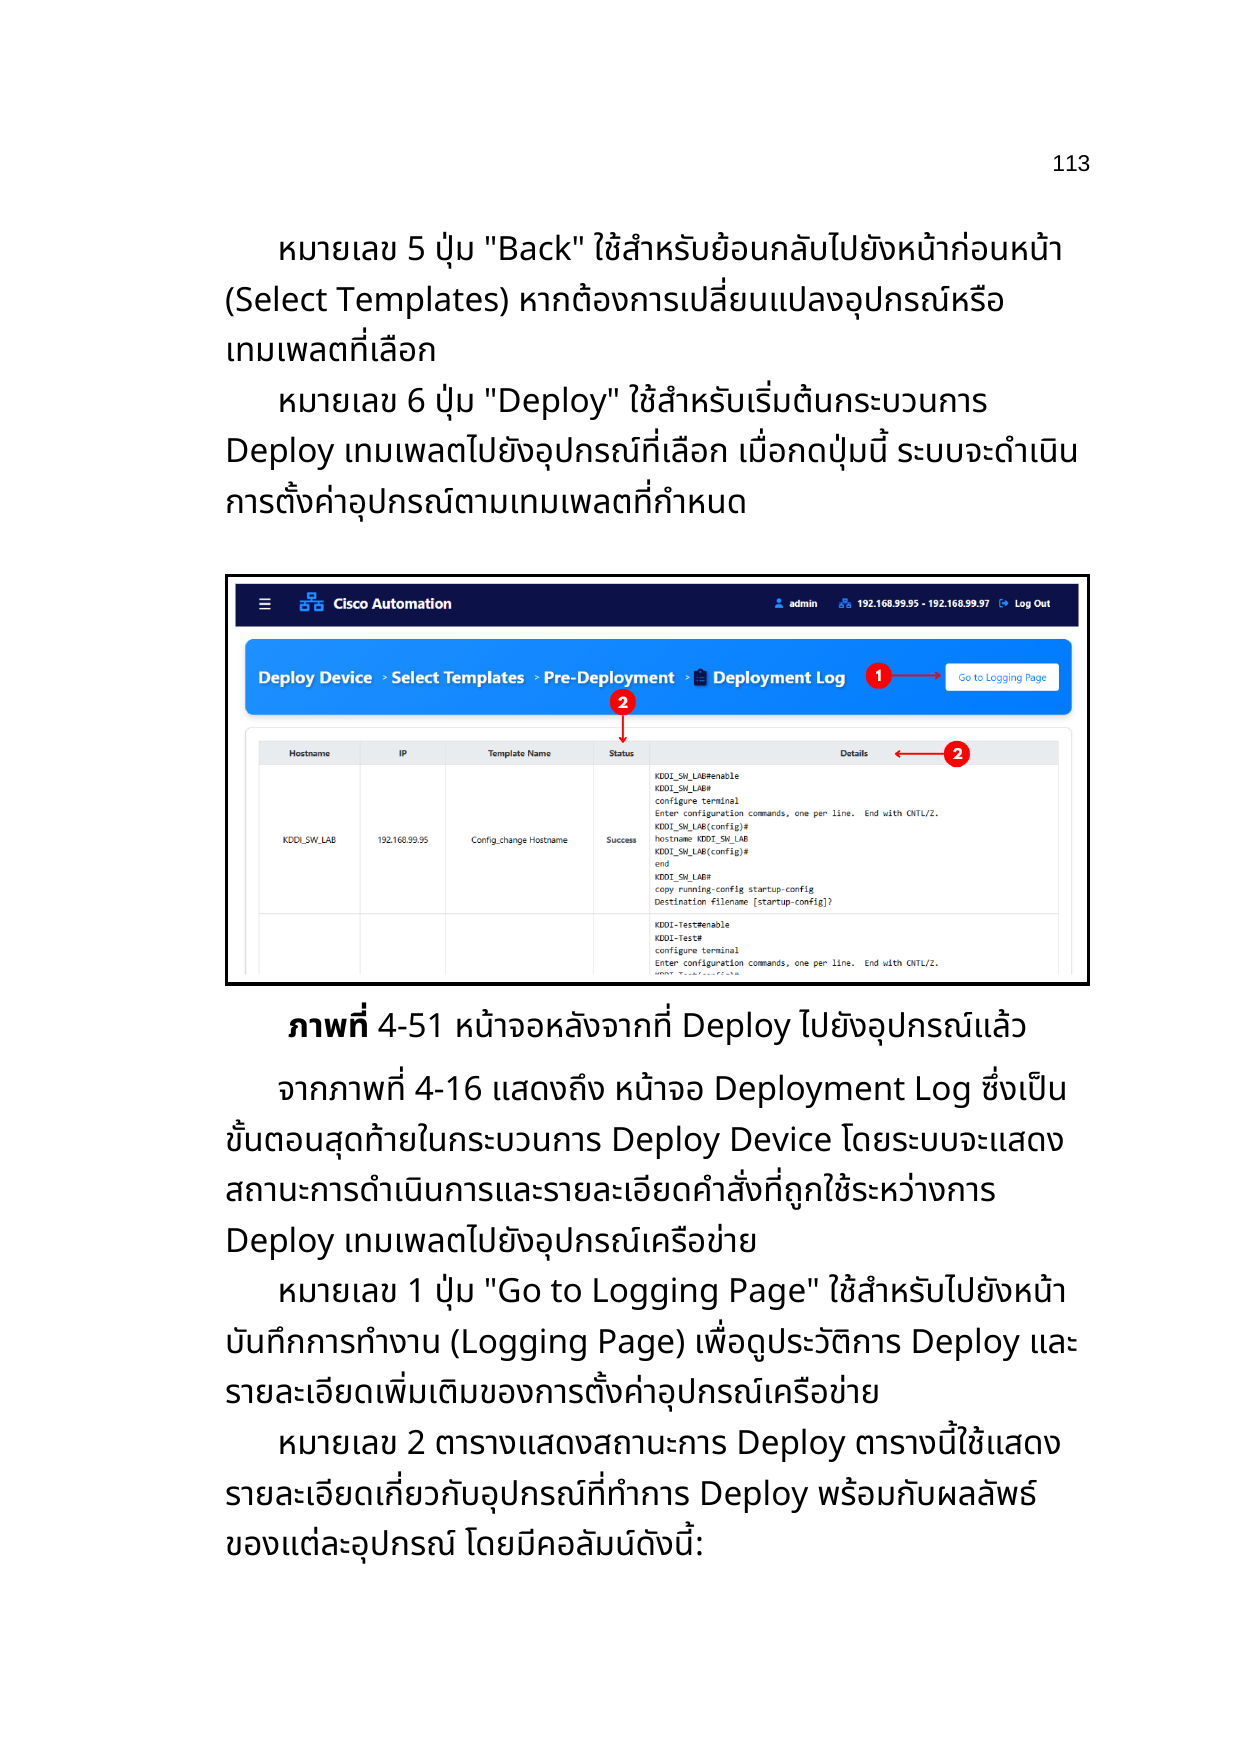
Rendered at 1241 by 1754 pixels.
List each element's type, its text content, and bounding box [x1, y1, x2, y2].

text หมายเลข 2 ตารางแสดงสถานะการ Deploy ตารางนี้ใช้แสดงรายละเอียดเกี่ยวกับอุปกรณ์ที่ทำการ Deploy พร้อมกับผลลัพธ์ของแต่ละอุปกรณ์ โดยมีคอลัมน์ดังนี้: [225, 1419, 1090, 1571]
text จากภาพที่ 4-16 แสดงถึง หน้าจอ Deployment Log ซึ่งเป็น ขั้นตอนสุดท้ายในกระบวนการ Deploy Device โดยระบบจะแสดง สถานะการดำเนินการและรายละเอียดคำสั่งที่ถูกใช้ระหว่างการ Deploy เทมเพลตไปยังอุปกรณ์เครือข่าย [225, 1065, 1090, 1267]
picture [228, 577, 1087, 982]
text หมายเลข 5 ปุ่ม "Back" ใช้สำหรับย้อนกลับไปยังหน้าก่อนหน้า (Select Templates) หากต้องการเปลี่ยนแปลงอุปกรณ์หรือเทมเพลตที่เลือก [225, 225, 1090, 377]
text หมายเลข 6 ปุ่ม "Deploy" ใช้สำหรับเริ่มต้นกระบวนการ Deploy เทมเพลตไปยังอุปกรณ์ที่เลือก เมื่อกดปุ่มนี้ ระบบจะดำเนินการตั้งค่าอุปกรณ์ตามเทมเพลตที่กำหนด [225, 377, 1090, 528]
text หมายเลข 1 ปุ่ม "Go to Logging Page" ใช้สำหรับไปยังหน้าบันทึกการทำงาน (Logging Page) เพื่อดูประวัติการ Deploy และรายละเอียดเพิ่มเติมของการตั้งค่าอุปกรณ์เครือข่าย [225, 1267, 1090, 1419]
